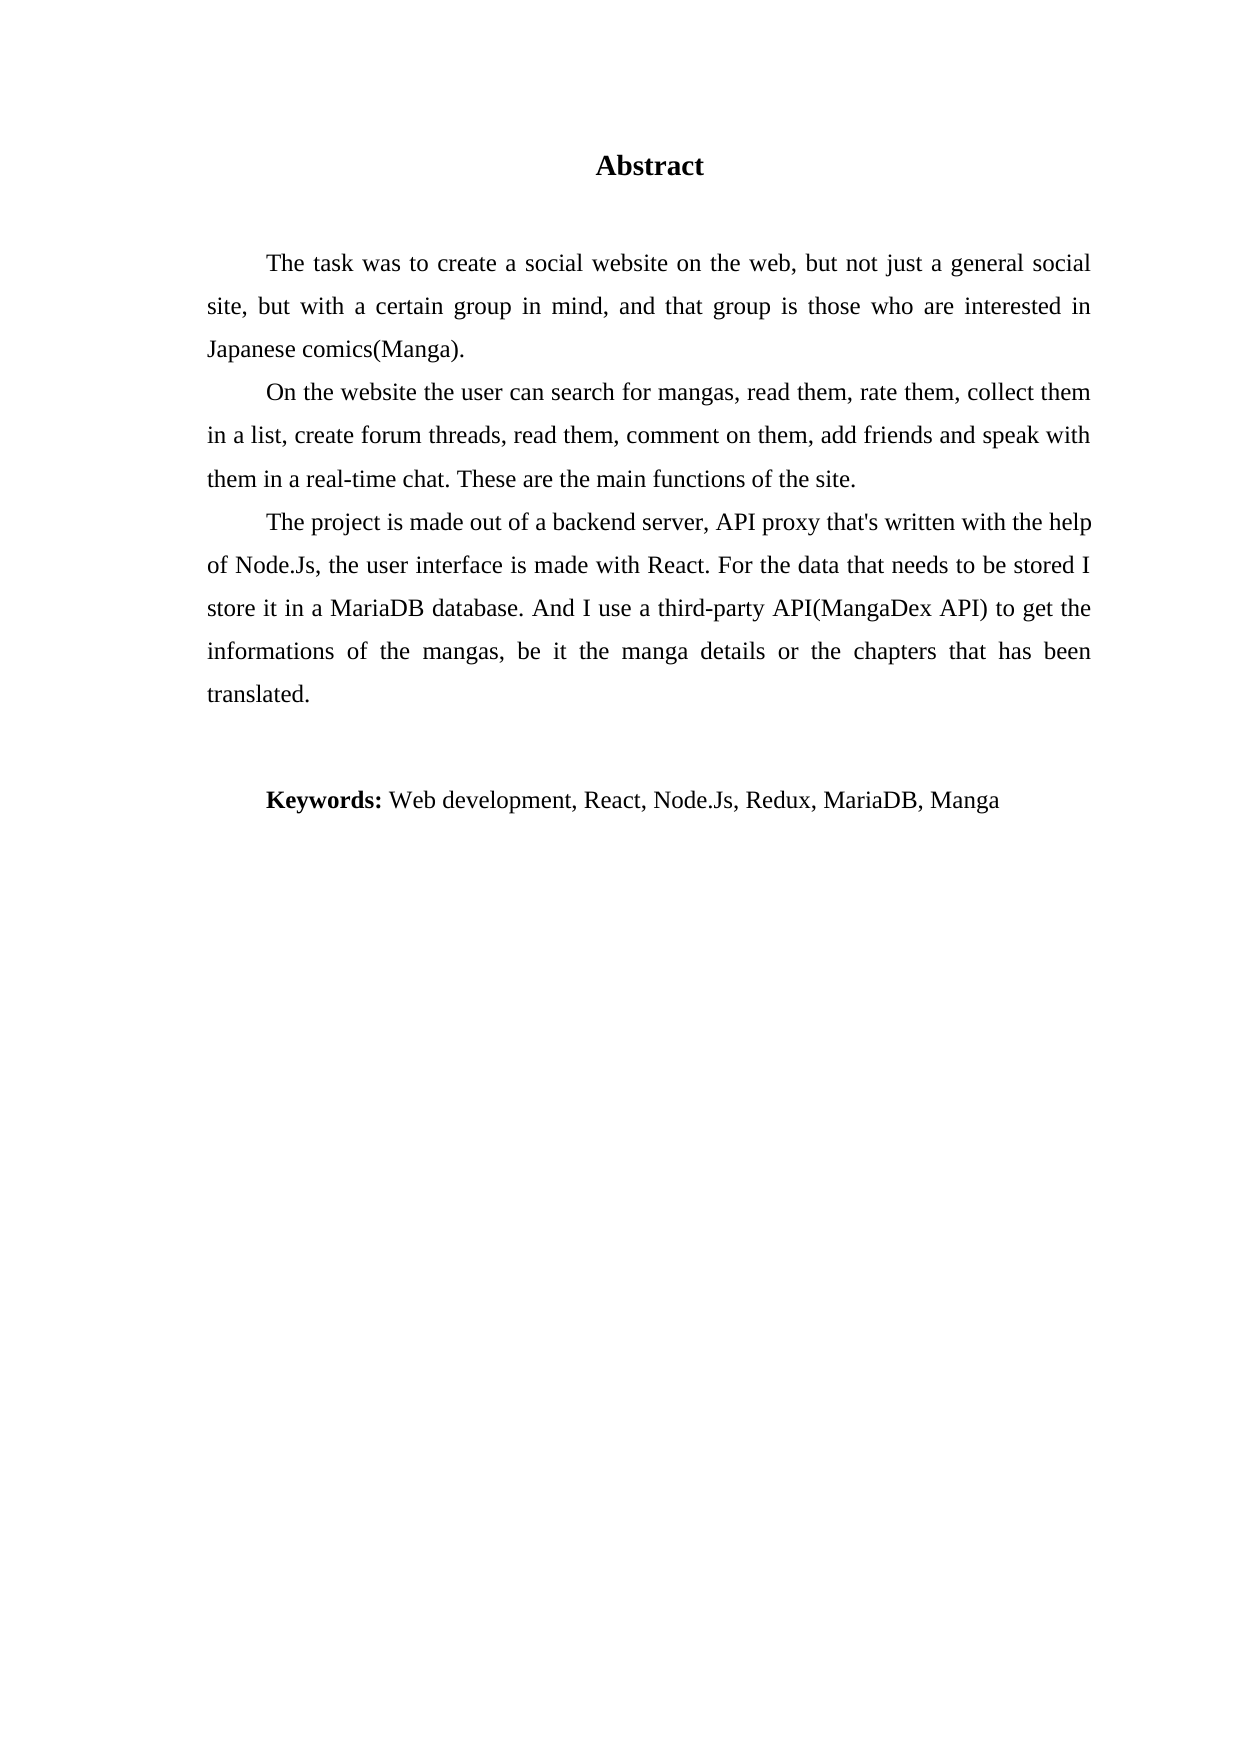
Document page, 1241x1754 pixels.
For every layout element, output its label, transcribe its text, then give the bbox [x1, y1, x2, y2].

text The task was to create a social website on the web, but not just a general social site, but with a certain group in mind, and that group is those who are interested in Japanese comics(Manga). [207, 248, 1092, 363]
text The project is made out of a backend server, API proxy that's written with the help of Node.Js, the user interface is made with React. For the data that needs to be stored I store it in a MariaDB database. And I use a third-party API(MangaDex API) to get the informations of the mangas, be it the manga details or the chapters that has been translated. [207, 507, 1092, 708]
text Keywords: Web development, React, Node.Js, Redux, MariaDB, Manga [207, 785, 1092, 814]
text On the website the user can search for mangas, read them, rate them, collect them in a list, create forum threads, read them, comment on them, add friends and speak with them in a real-time chat. These are the main functions of the site. [207, 377, 1092, 492]
title Abstract [207, 148, 1092, 181]
